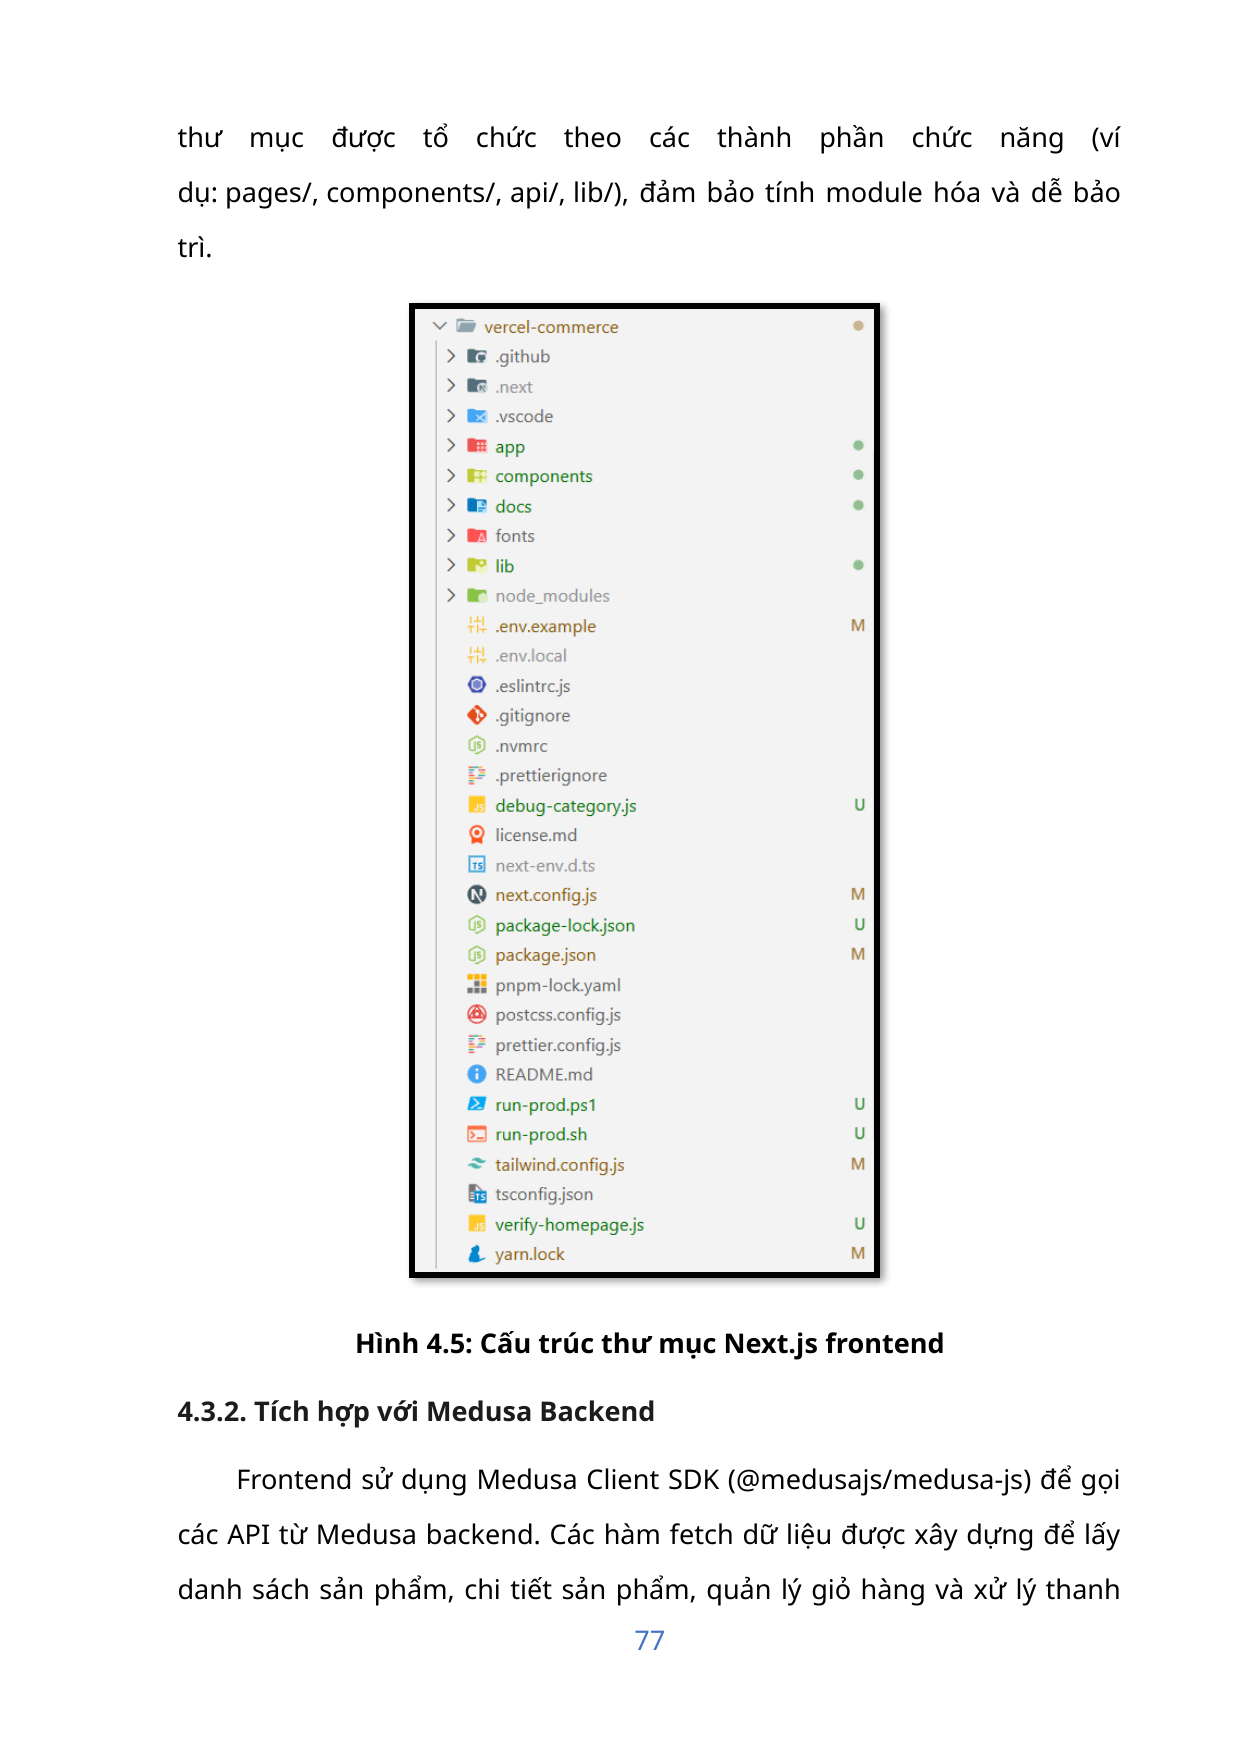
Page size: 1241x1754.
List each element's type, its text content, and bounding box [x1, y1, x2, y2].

text Tích hợp với Medusa Backend [177, 1392, 1122, 1429]
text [177, 1460, 1122, 1608]
text Hình 4.5: Cấu trúc thư mục Next.js frontend [177, 1324, 1122, 1361]
picture [415, 309, 874, 1272]
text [177, 118, 1122, 266]
